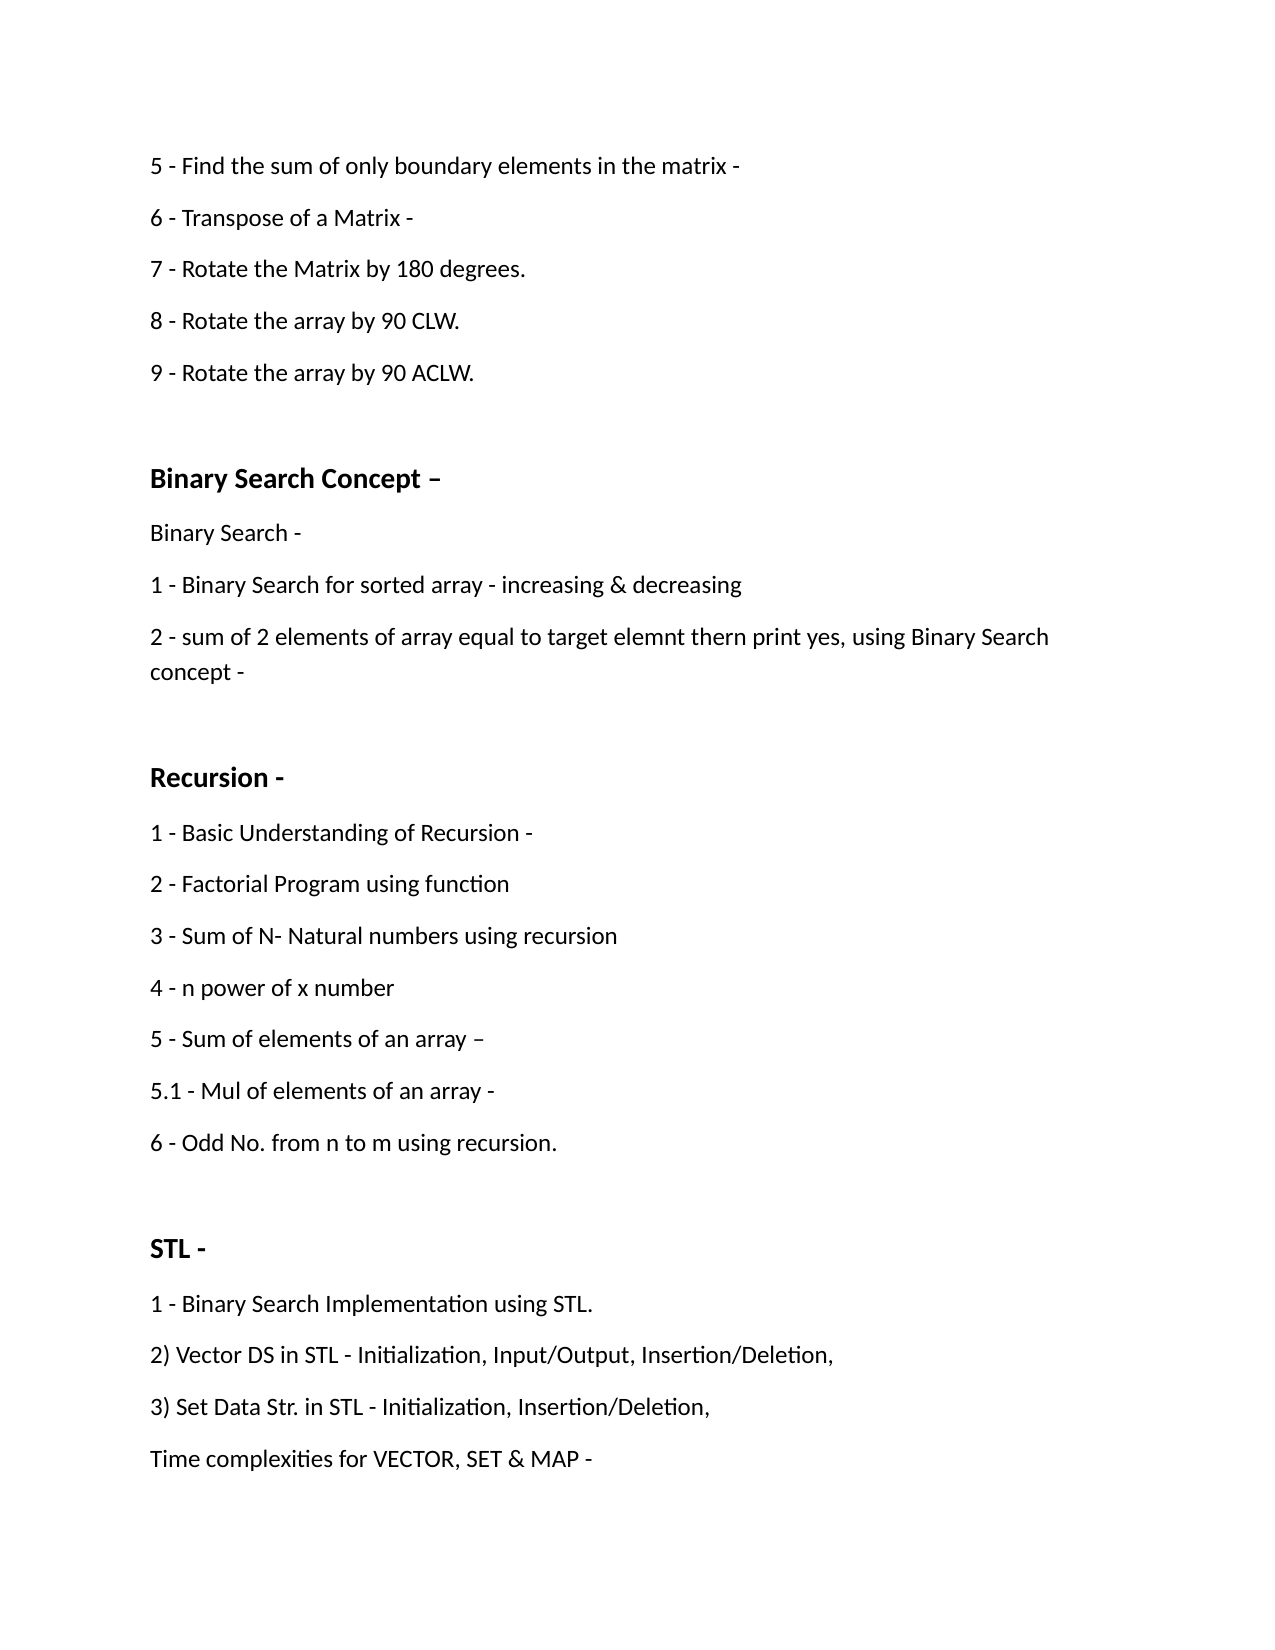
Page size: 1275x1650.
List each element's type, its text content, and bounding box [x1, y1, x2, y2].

text 5 - Sum of elements of an array – [150, 1023, 1125, 1054]
text 5.1 - Mul of elements of an array - [150, 1075, 1125, 1106]
text 7 - Rotate the Matrix by 180 degrees. [150, 253, 1125, 284]
text 1 - Binary Search Implementation using STL. [150, 1288, 1125, 1318]
text Time complexities for VECTOR, SET & MAP - [150, 1443, 1125, 1473]
text 6 - Odd No. from n to m using recursion. [150, 1127, 1125, 1157]
text Recursion - [150, 759, 1125, 795]
text 2 - sum of 2 elements of array equal to target elemnt thern print yes, using Binary Search concept - [150, 621, 1125, 686]
text 4 - n power of x number [150, 972, 1125, 1002]
text Binary Search - [150, 518, 1125, 548]
text 3) Set Data Str. in STL - Initialization, Insertion/Deletion, [150, 1391, 1125, 1422]
text 2 - Factorial Program using function [150, 868, 1125, 899]
text 8 - Rotate the array by 90 CLW. [150, 305, 1125, 336]
text 2) Vector DS in STL - Initialization, Input/Output, Insertion/Deletion, [150, 1339, 1125, 1370]
text STL - [150, 1230, 1125, 1266]
text 1 - Binary Search for sorted array - increasing & decreasing [150, 569, 1125, 600]
text 6 - Transpose of a Matrix - [150, 202, 1125, 232]
text 9 - Rotate the array by 90 ACLW. [150, 357, 1125, 387]
text 1 - Basic Understanding of Recursion - [150, 817, 1125, 847]
text Binary Search Concept – [150, 460, 1125, 496]
text 3 - Sum of N- Natural numbers using recursion [150, 920, 1125, 951]
text 5 - Find the sum of only boundary elements in the matrix - [150, 150, 1125, 181]
